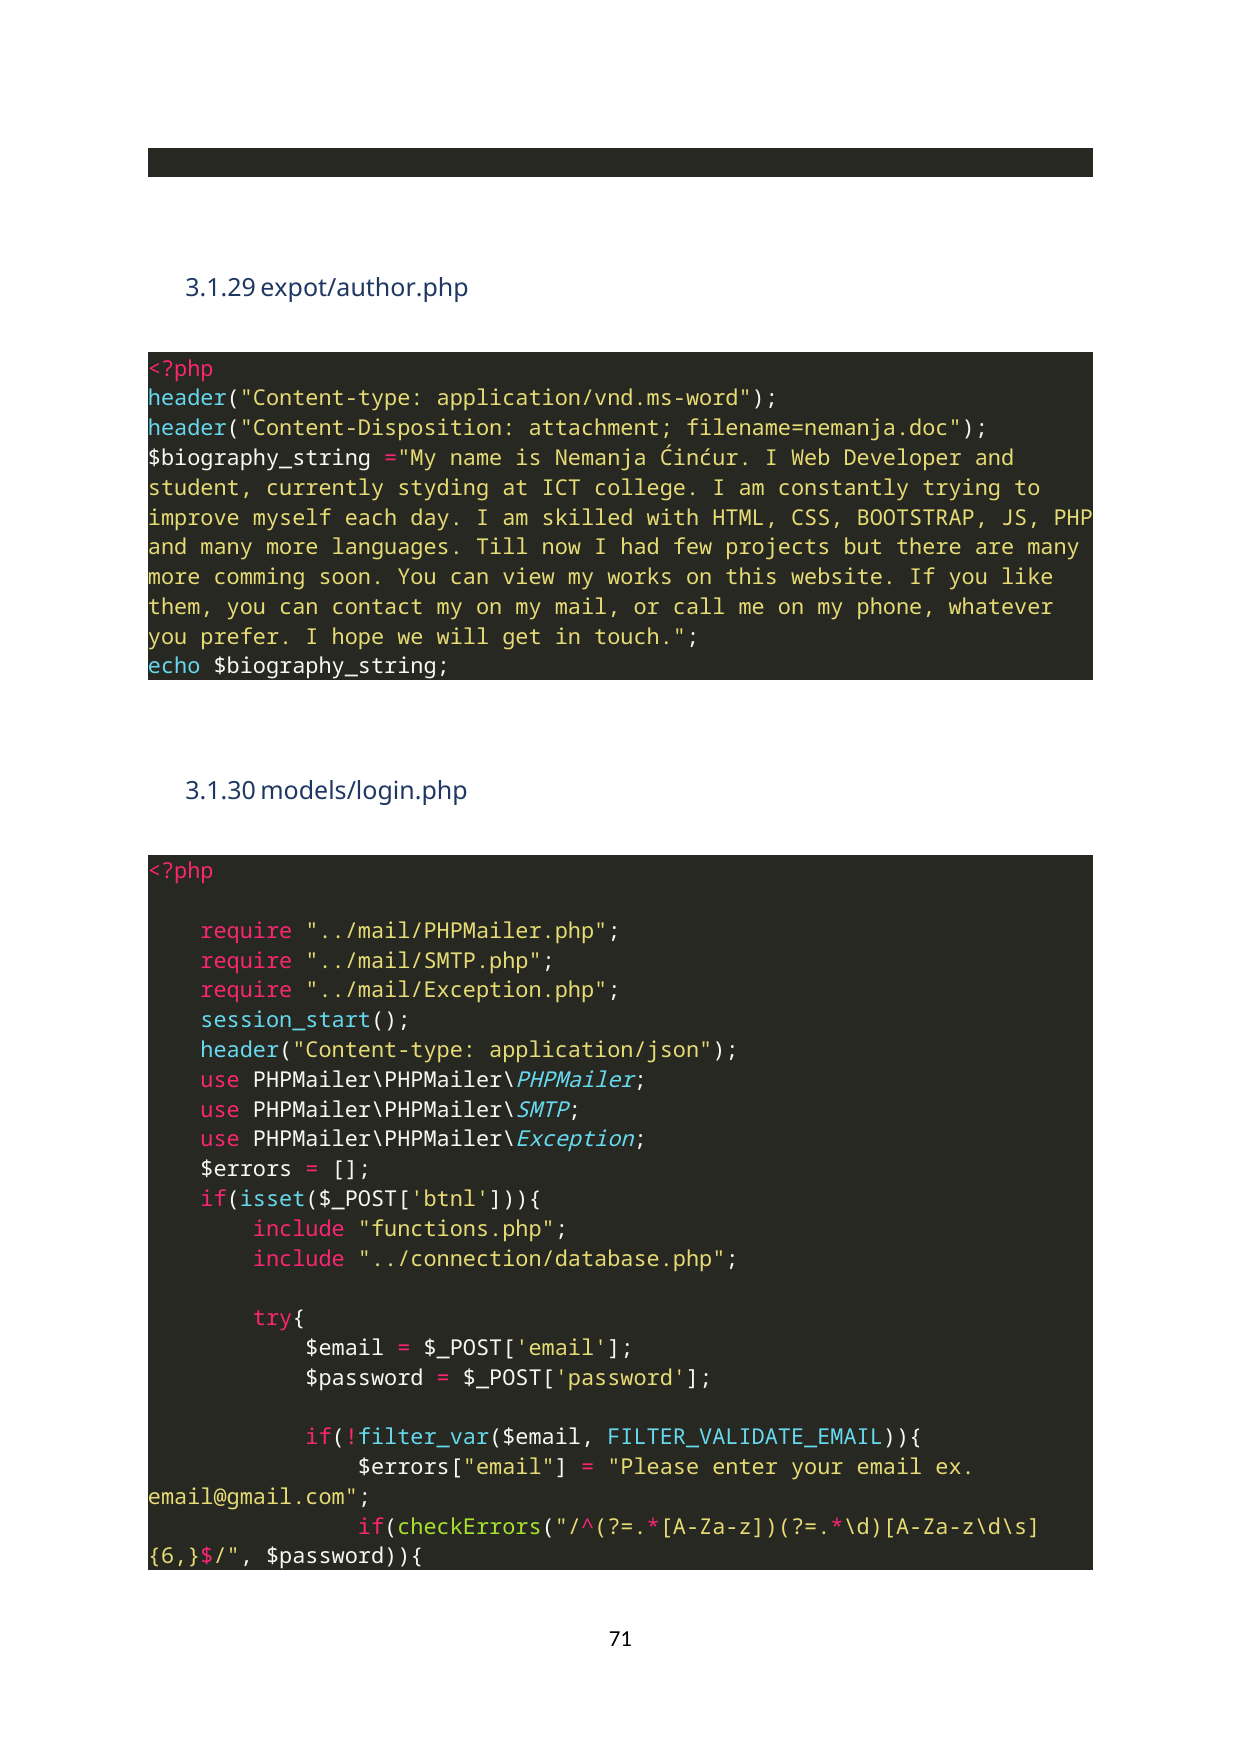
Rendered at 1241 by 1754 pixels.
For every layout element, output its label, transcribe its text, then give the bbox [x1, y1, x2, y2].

text if(checkErrors("/^(?=.*[A-Za-z])(?=.*\d)[A-Za-z\d\s]{6,}$/", $password)){ [148, 1511, 1093, 1570]
text require "../mail/SMTP.php"; [148, 945, 1093, 974]
text <?php [148, 352, 1093, 382]
text try{ [148, 1302, 1093, 1332]
subtitle models/login.php [185, 773, 1093, 807]
text include "functions.php"; [148, 1213, 1093, 1243]
text require "../mail/Exception.php"; [148, 974, 1093, 1004]
subtitle expot/author.php [185, 270, 1093, 304]
text echo $biography_string; [148, 650, 1093, 680]
text require "../mail/PHPMailer.php"; [148, 915, 1093, 945]
text session_start(); [148, 1004, 1093, 1034]
text include "../connection/database.php"; [148, 1243, 1093, 1272]
text header("Content-type: application/vnd.ms-word"); [148, 382, 1093, 412]
text $errors["email"] = "Please enter your email ex. email@gmail.com"; [148, 1451, 1093, 1511]
text $errors = []; [148, 1153, 1093, 1183]
text $password = $_POST['password']; [148, 1362, 1093, 1392]
text header("Content-type: application/json"); [148, 1034, 1093, 1064]
text header("Content-Disposition: attachment; filename=nemanja.doc"); [148, 412, 1093, 442]
text use PHPMailer\PHPMailer\SMTP; [148, 1094, 1093, 1123]
text <?php [148, 855, 1093, 885]
text if(isset($_POST['btnl'])){ [148, 1183, 1093, 1213]
text $biography_string ="My name is Nemanja Ćinćur. I Web Developer and student, currently styding at ICT college. I am constantly trying to improve myself each day. I am skilled with HTML, CSS, BOOTSTRAP, JS, PHP and many more languages. Till now I had few projects but there are many more comming soon. You can view my works on this website. If you like them, you can contact my on my mail, or call me on my phone, whatever you prefer. I hope we will get in touch."; [148, 442, 1093, 650]
text if(!filter_var($email, FILTER_VALIDATE_EMAIL)){ [148, 1421, 1093, 1451]
text use PHPMailer\PHPMailer\PHPMailer; [148, 1064, 1093, 1094]
text $email = $_POST['email']; [148, 1332, 1093, 1362]
text use PHPMailer\PHPMailer\Exception; [148, 1123, 1093, 1153]
